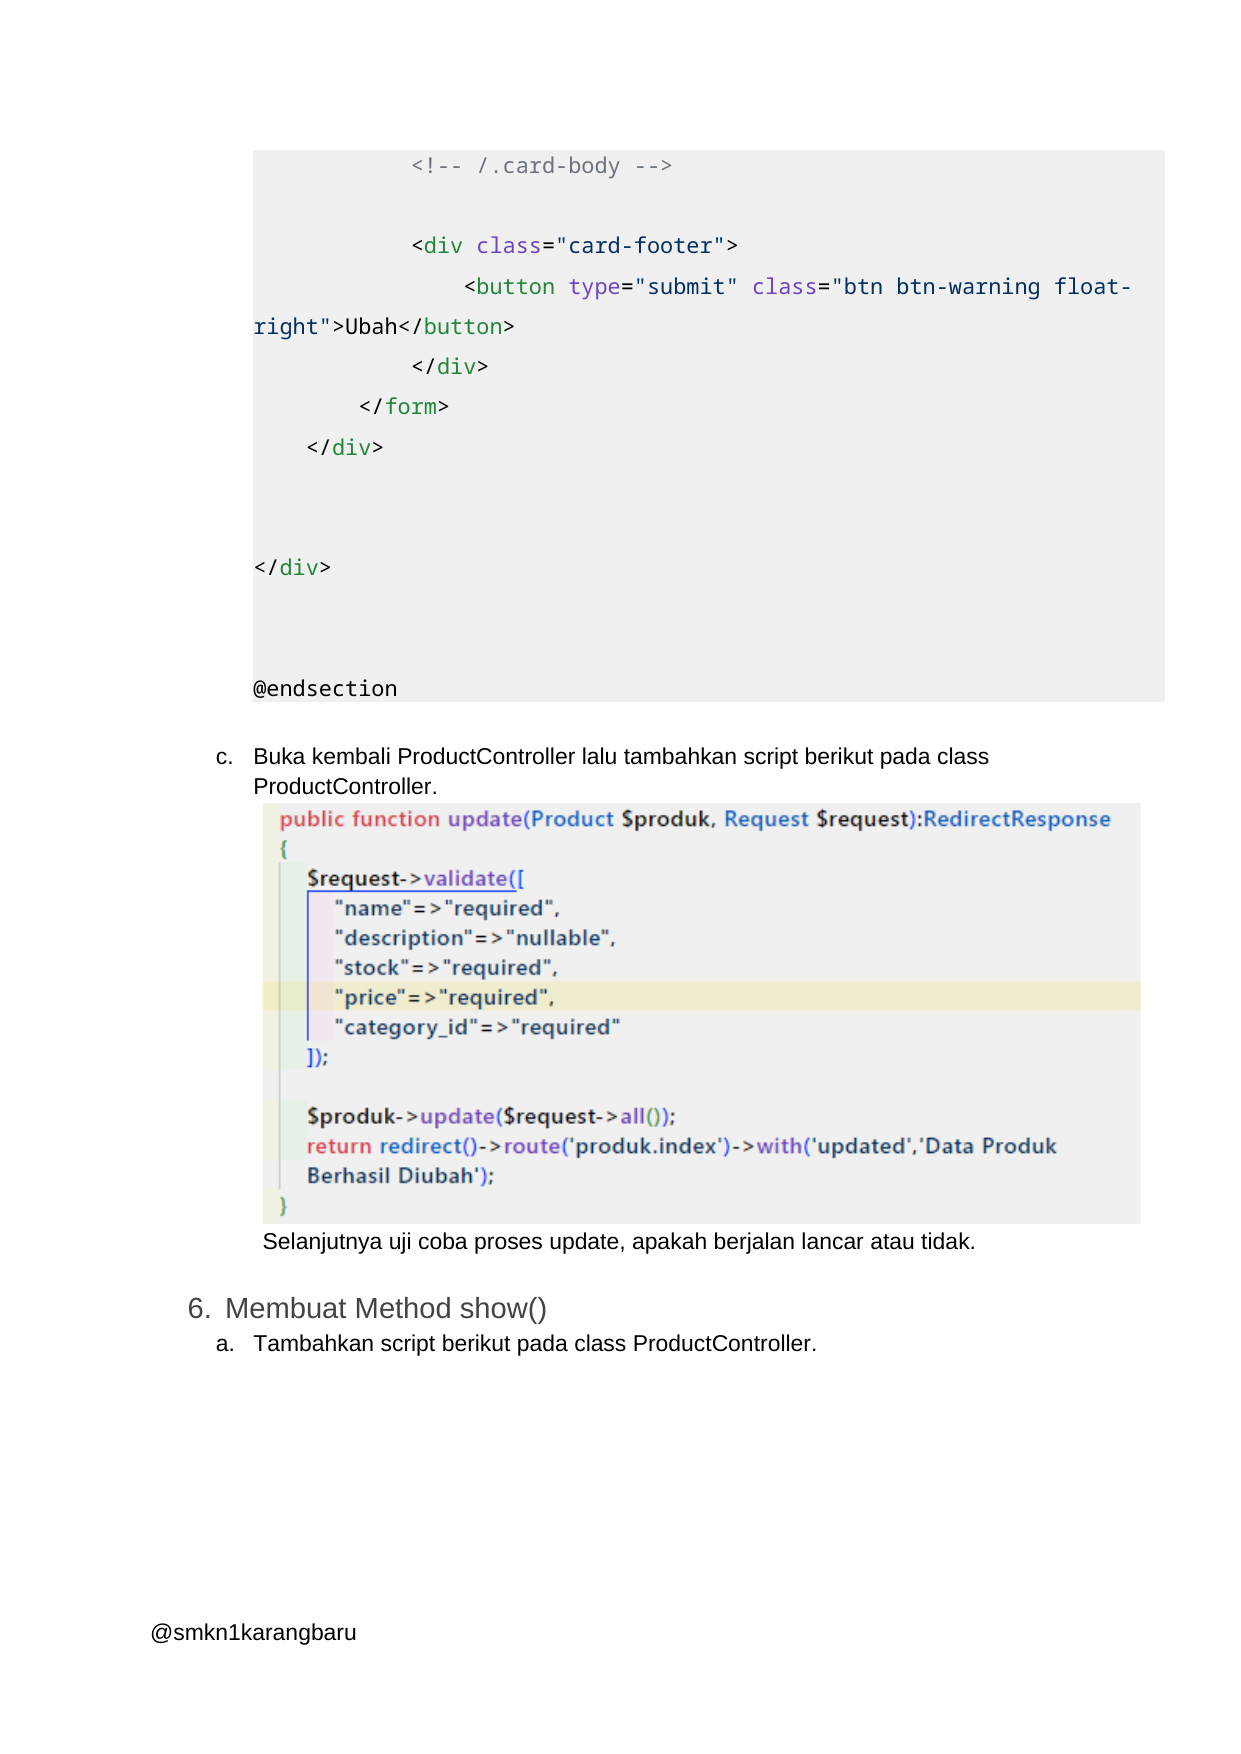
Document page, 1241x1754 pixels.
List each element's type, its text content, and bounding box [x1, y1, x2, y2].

text @endsection [253, 673, 1165, 702]
text </div> [253, 351, 1165, 381]
text <button type="submit" class="btn btn-warning float-right">Ubah</button> [253, 271, 1165, 341]
text <!-- /.card-body --> [253, 150, 1165, 180]
subtitle Membuat Method show() [187, 1291, 1090, 1325]
text </div> [253, 552, 1165, 582]
picture [262, 803, 1141, 1224]
text <div class="card-footer"> [253, 230, 1165, 260]
list Tambahkan script berikut pada class ProductController. [216, 1330, 1090, 1356]
text </form> [253, 391, 1165, 421]
text Selanjutnya uji coba proses update, apakah berjalan lancar atau tidak. [262, 1228, 1090, 1254]
list Buka kembali ProductController lalu tambahkan script berikut pada class ProductController. [216, 743, 1090, 800]
text </div> [253, 431, 1165, 461]
